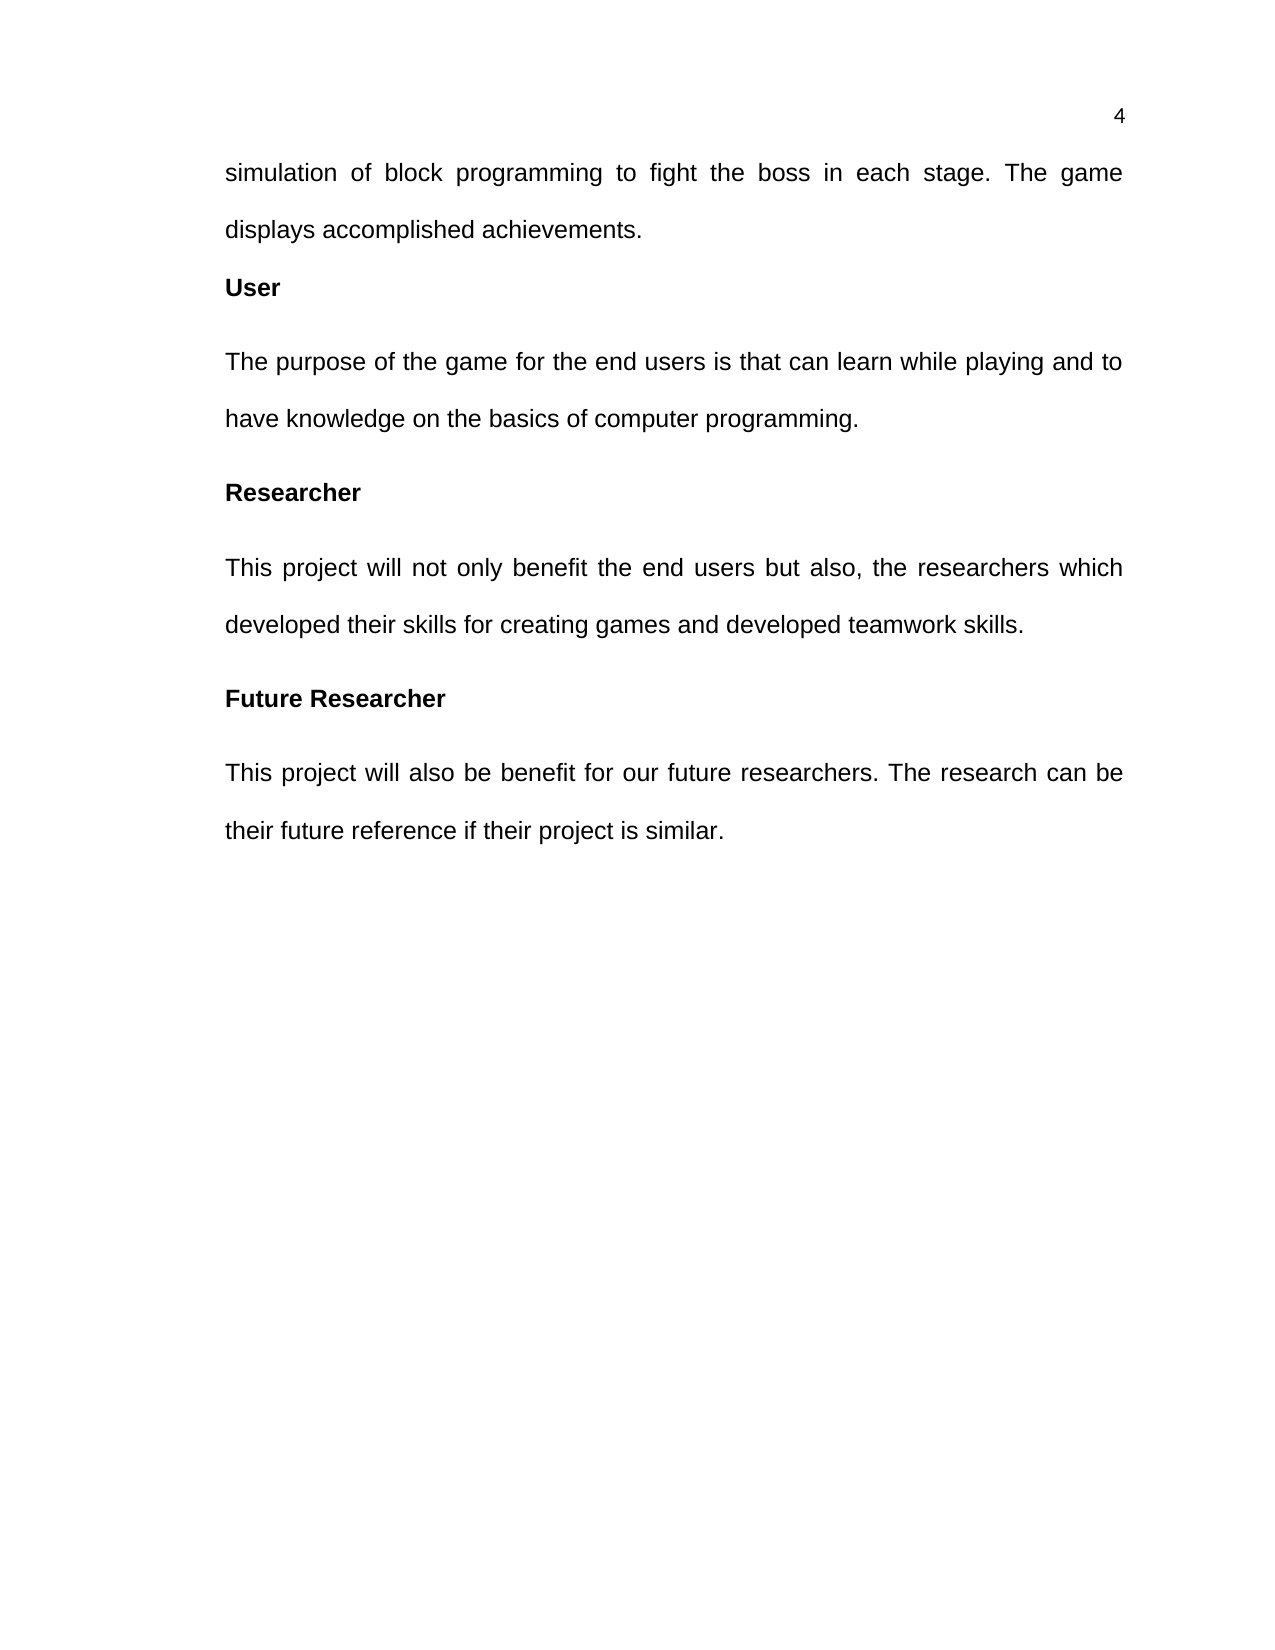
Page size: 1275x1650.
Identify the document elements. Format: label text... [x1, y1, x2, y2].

text The purpose of the game for the end users is that can learn while playing and to have knowledge on the basics of computer programming. [225, 347, 1125, 433]
text User [225, 273, 1125, 301]
text This project will not only benefit the end users but also, the researchers which developed their skills for creating games and developed teamwork skills. [225, 553, 1125, 639]
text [225, 158, 1125, 244]
text This project will also be benefit for our future researchers. The research can be their future reference if their project is similar. [225, 758, 1125, 845]
text Researcher [225, 478, 1125, 507]
text Future Researcher [225, 684, 1125, 713]
